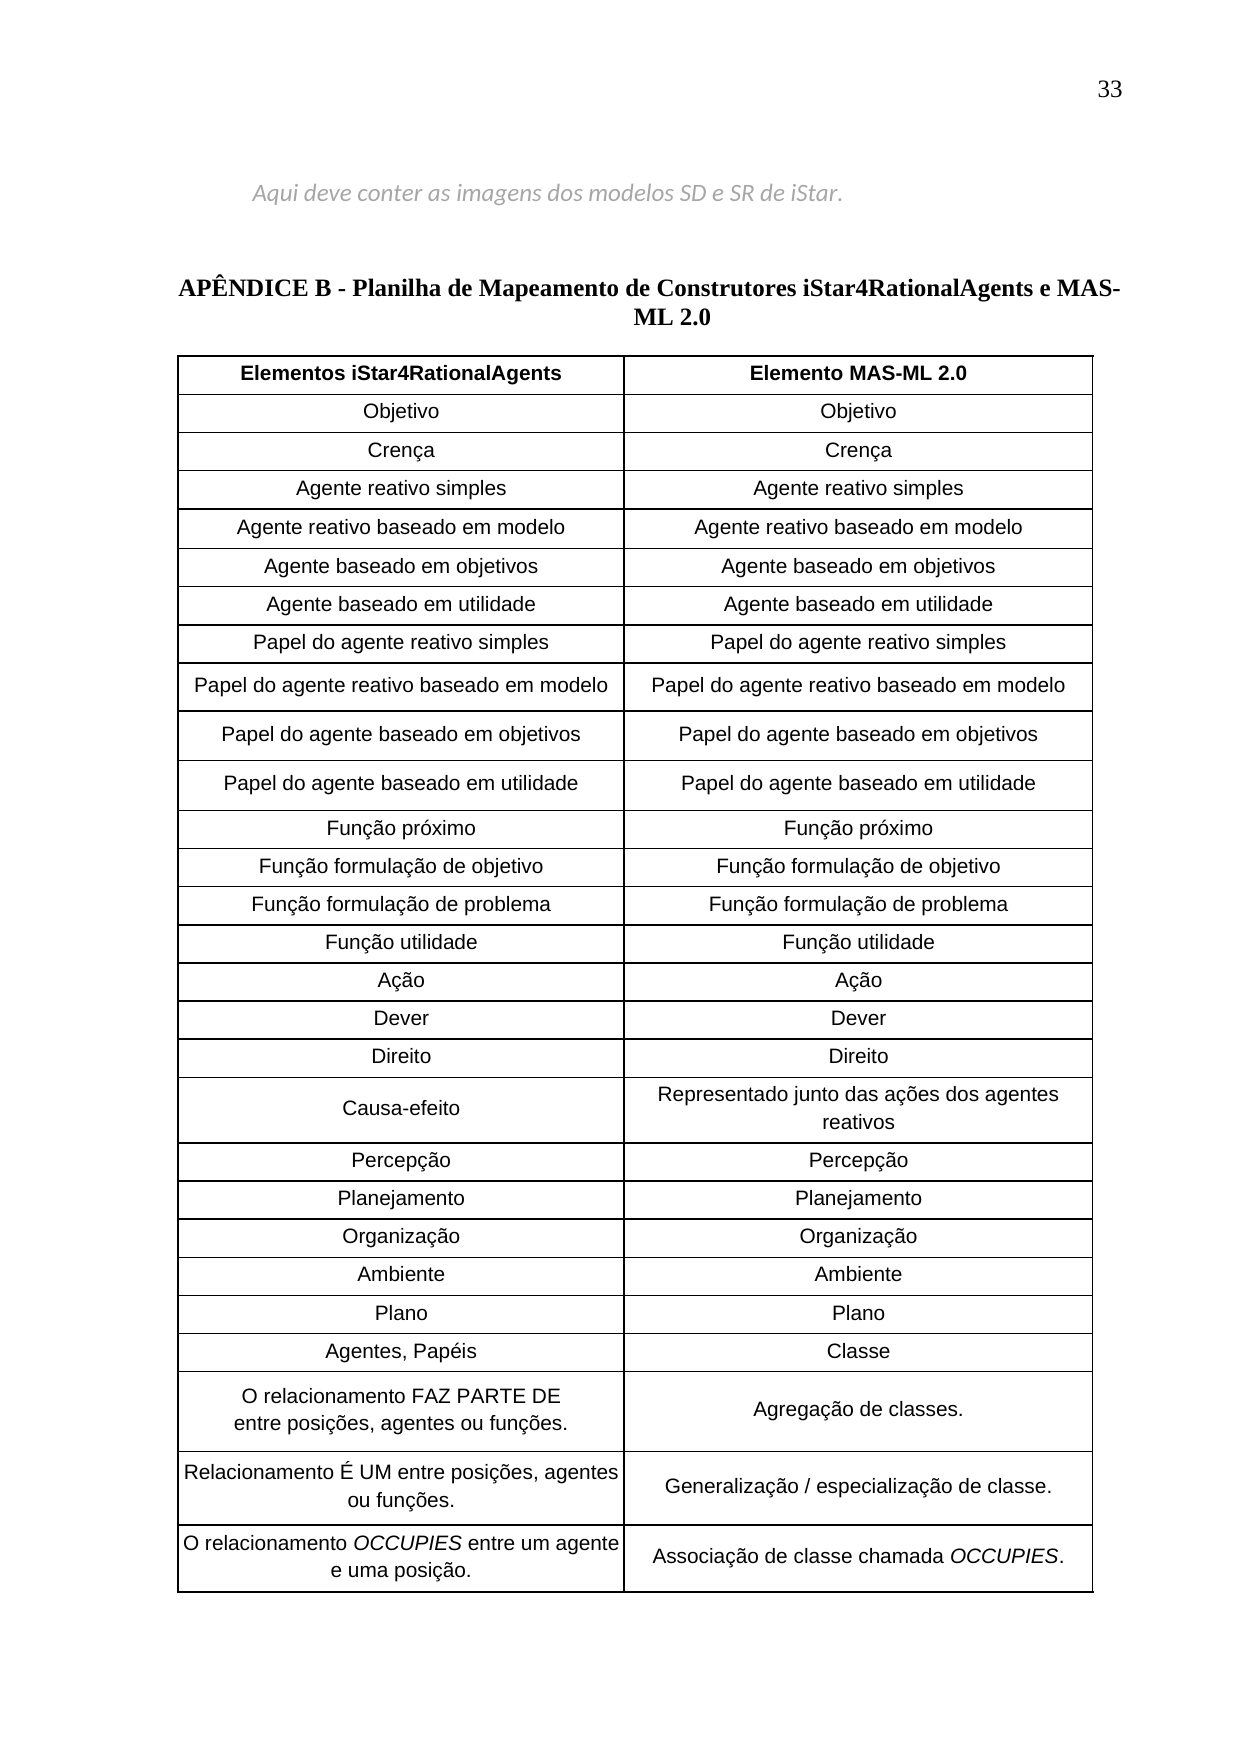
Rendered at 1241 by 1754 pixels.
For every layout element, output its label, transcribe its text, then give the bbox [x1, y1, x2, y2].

table_cell Agente baseado em utilidade [179, 587, 623, 624]
table_cell Papel do agente baseado em utilidade [625, 761, 1092, 809]
table_cell Classe [625, 1334, 1092, 1371]
table_cell Agente reativo baseado em modelo [179, 510, 623, 548]
table_cell Crença [179, 433, 623, 470]
table_cell Relacionamento É UM entre posições, agentes ou funções. [179, 1452, 623, 1524]
table_cell Papel do agente baseado em objetivos [625, 712, 1092, 759]
table_cell Função próximo [179, 811, 623, 848]
table_cell Função formulação de objetivo [179, 849, 623, 886]
table_cell O relacionamento OCCUPIES entre um agente e uma posição. [179, 1526, 623, 1591]
table_cell Agente baseado em objetivos [179, 549, 623, 586]
table_cell Função formulação de problema [179, 887, 623, 924]
table_cell Plano [625, 1296, 1092, 1333]
table_cell Percepção [625, 1144, 1092, 1180]
table_cell Função próximo [625, 811, 1092, 848]
table_cell Ambiente [625, 1258, 1092, 1294]
table_cell Ação [179, 964, 623, 1000]
table_cell Organização [625, 1220, 1092, 1256]
table_cell Plano [179, 1296, 623, 1333]
table_cell Papel do agente baseado em objetivos [179, 712, 623, 759]
table_cell Papel do agente reativo baseado em modelo [625, 664, 1092, 710]
table_cell Função formulação de problema [625, 887, 1092, 924]
table_cell Agente baseado em utilidade [625, 587, 1092, 624]
table_cell Papel do agente reativo baseado em modelo [179, 664, 623, 710]
table_cell Papel do agente baseado em utilidade [179, 761, 623, 809]
table_cell Função utilidade [179, 926, 623, 962]
text Aqui deve conter as imagens dos modelos SD e SR de iStar. [177, 177, 1122, 208]
table_cell Dever [625, 1002, 1092, 1038]
table_cell Agente baseado em objetivos [625, 549, 1092, 586]
table_cell Agentes, Papéis [179, 1334, 623, 1371]
table_cell Ambiente [179, 1258, 623, 1294]
table_cell Crença [625, 433, 1092, 470]
table_cell Representado junto das ações dos agentes reativos [625, 1078, 1092, 1142]
table_cell Objetivo [625, 395, 1092, 432]
table_cell Agregação de classes. [625, 1372, 1092, 1451]
table_cell Função formulação de objetivo [625, 849, 1092, 886]
table_cell Função utilidade [625, 926, 1092, 962]
table_cell Ação [625, 964, 1092, 1000]
table_cell Planejamento [179, 1182, 623, 1218]
table_cell Agente reativo simples [625, 471, 1092, 508]
table_cell Papel do agente reativo simples [625, 626, 1092, 662]
table_cell Direito [625, 1040, 1092, 1076]
table_cell Direito [179, 1040, 623, 1076]
table_cell Causa-efeito [179, 1078, 623, 1142]
table_cell Organização [179, 1220, 623, 1256]
table_cell Agente reativo baseado em modelo [625, 510, 1092, 548]
table_cell Generalização / especialização de classe. [625, 1452, 1092, 1524]
table_cell Dever [179, 1002, 623, 1038]
table_header Elemento MAS-ML 2.0 [625, 357, 1092, 393]
table_cell Associação de classe chamada OCCUPIES. [625, 1526, 1092, 1591]
table_cell Papel do agente reativo simples [179, 626, 623, 662]
table_header Elementos iStar4RationalAgents [179, 357, 623, 393]
table_cell Percepção [179, 1144, 623, 1180]
subtitle APÊNDICE B - Planilha de Mapeamento de Construtores iStar4RationalAgents e MAS-ML 2.0 [177, 273, 1122, 330]
table_cell Planejamento [625, 1182, 1092, 1218]
table_cell O relacionamento FAZ PARTE DE entre posições, agentes ou funções. [179, 1372, 623, 1451]
table_cell Agente reativo simples [179, 471, 623, 508]
table_cell Objetivo [179, 395, 623, 432]
